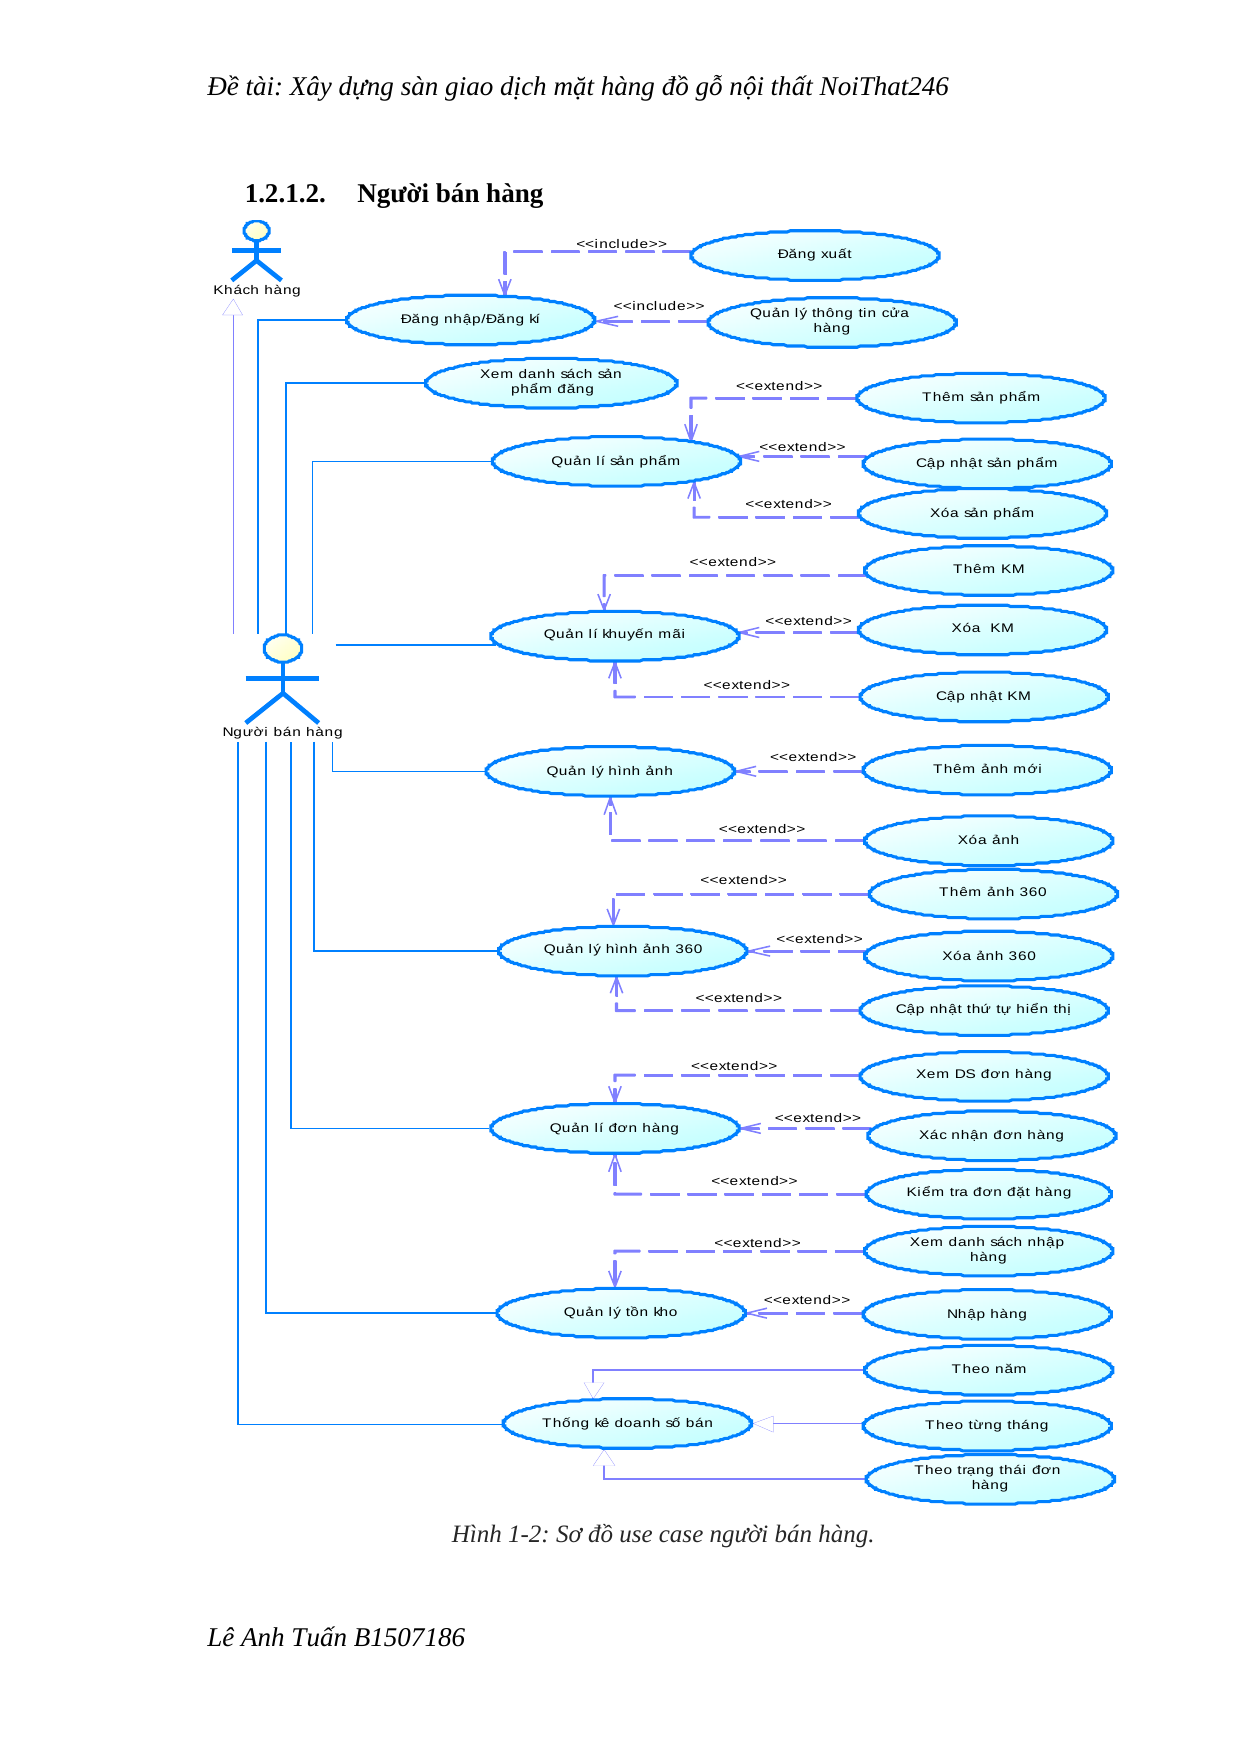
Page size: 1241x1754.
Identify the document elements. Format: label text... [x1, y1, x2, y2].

text Hình 1-2: Sơ đồ use case người bán hàng. [207, 1519, 1122, 1548]
subtitle Người bán hàng [244, 177, 1122, 208]
